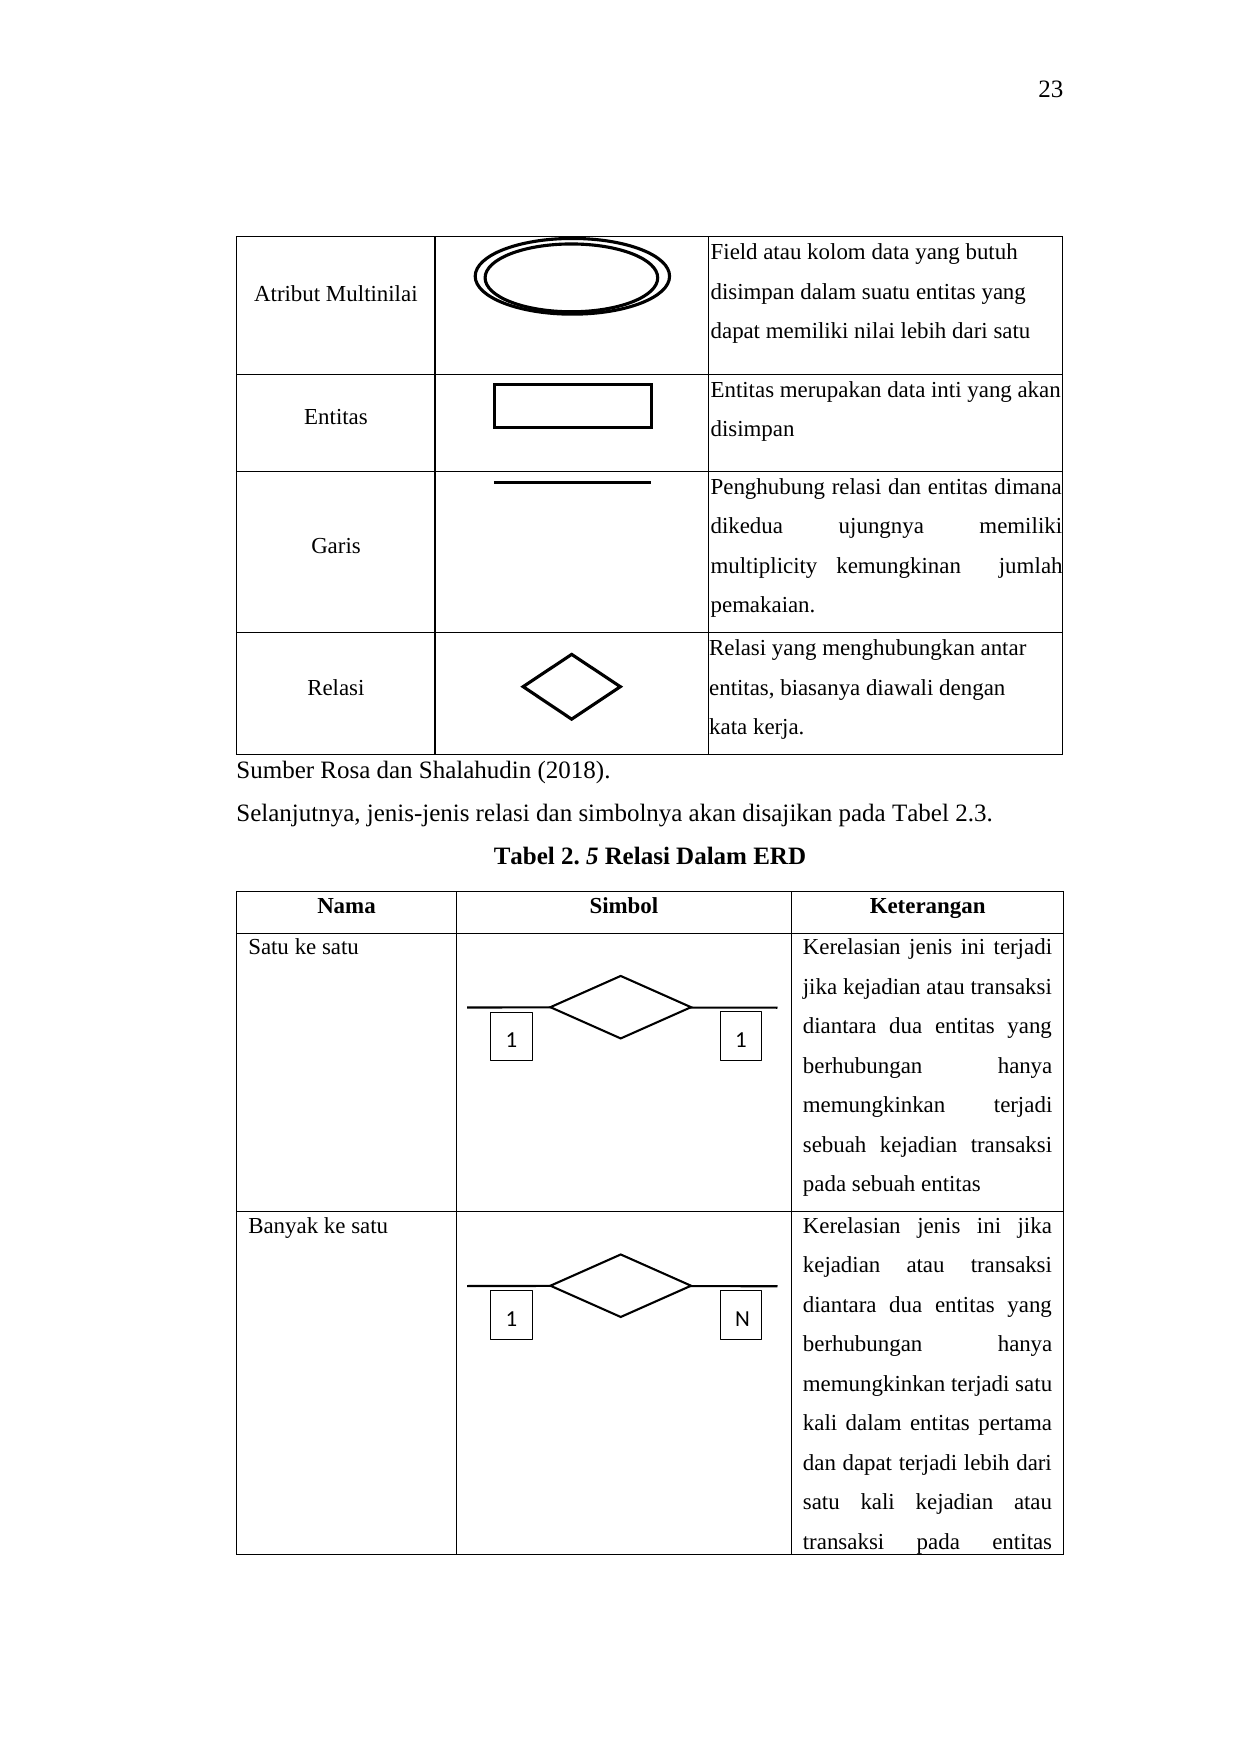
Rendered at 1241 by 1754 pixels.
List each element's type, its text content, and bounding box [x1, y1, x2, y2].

table_header Keterangan [792, 892, 1063, 932]
table_cell [457, 934, 791, 1211]
table_cell [436, 633, 708, 754]
table_cell Relasi [237, 633, 434, 754]
table_header Nama [237, 892, 456, 932]
table_cell Atribut Multinilai [237, 237, 434, 374]
table_cell Kerelasian jenis ini terjadi jika kejadian atau transaksi diantara dua entitas yang berhubungan hanya memungkinkan terjadi sebuah kejadian transaksi pada sebuah entitas [792, 934, 1063, 1211]
table_header Simbol [457, 892, 791, 932]
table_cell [792, 1212, 1063, 1554]
table_cell Banyak ke satu [237, 1212, 456, 1554]
table_cell Satu ke satu [237, 934, 456, 1211]
table_cell Field atau kolom data yang butuh disimpan dalam suatu entitas yang dapat memiliki nilai lebih dari satu [709, 237, 1062, 374]
table_cell [436, 375, 708, 471]
text Sumber Rosa dan Shalahudin (2018). [236, 755, 1063, 784]
table_cell [436, 472, 708, 632]
text Selanjutnya, jenis-jenis relasi dan simbolnya akan disajikan pada Tabel 2.3. [236, 798, 1063, 827]
table_cell Entitas merupakan data inti yang akan disimpan [709, 375, 1062, 471]
table_cell Penghubung relasi dan entitas dimana dikedua ujungnya memiliki multiplicity kemungkinan jumlah pemakaian. [709, 472, 1062, 632]
table_cell [457, 1212, 791, 1554]
table_cell [436, 237, 708, 374]
table_cell Entitas [237, 375, 434, 471]
table_cell Garis [237, 472, 434, 632]
text Tabel 2. 5 Relasi Dalam ERD [236, 841, 1063, 870]
table_cell Relasi yang menghubungkan antar entitas, biasanya diawali dengan kata kerja. [709, 633, 1062, 754]
